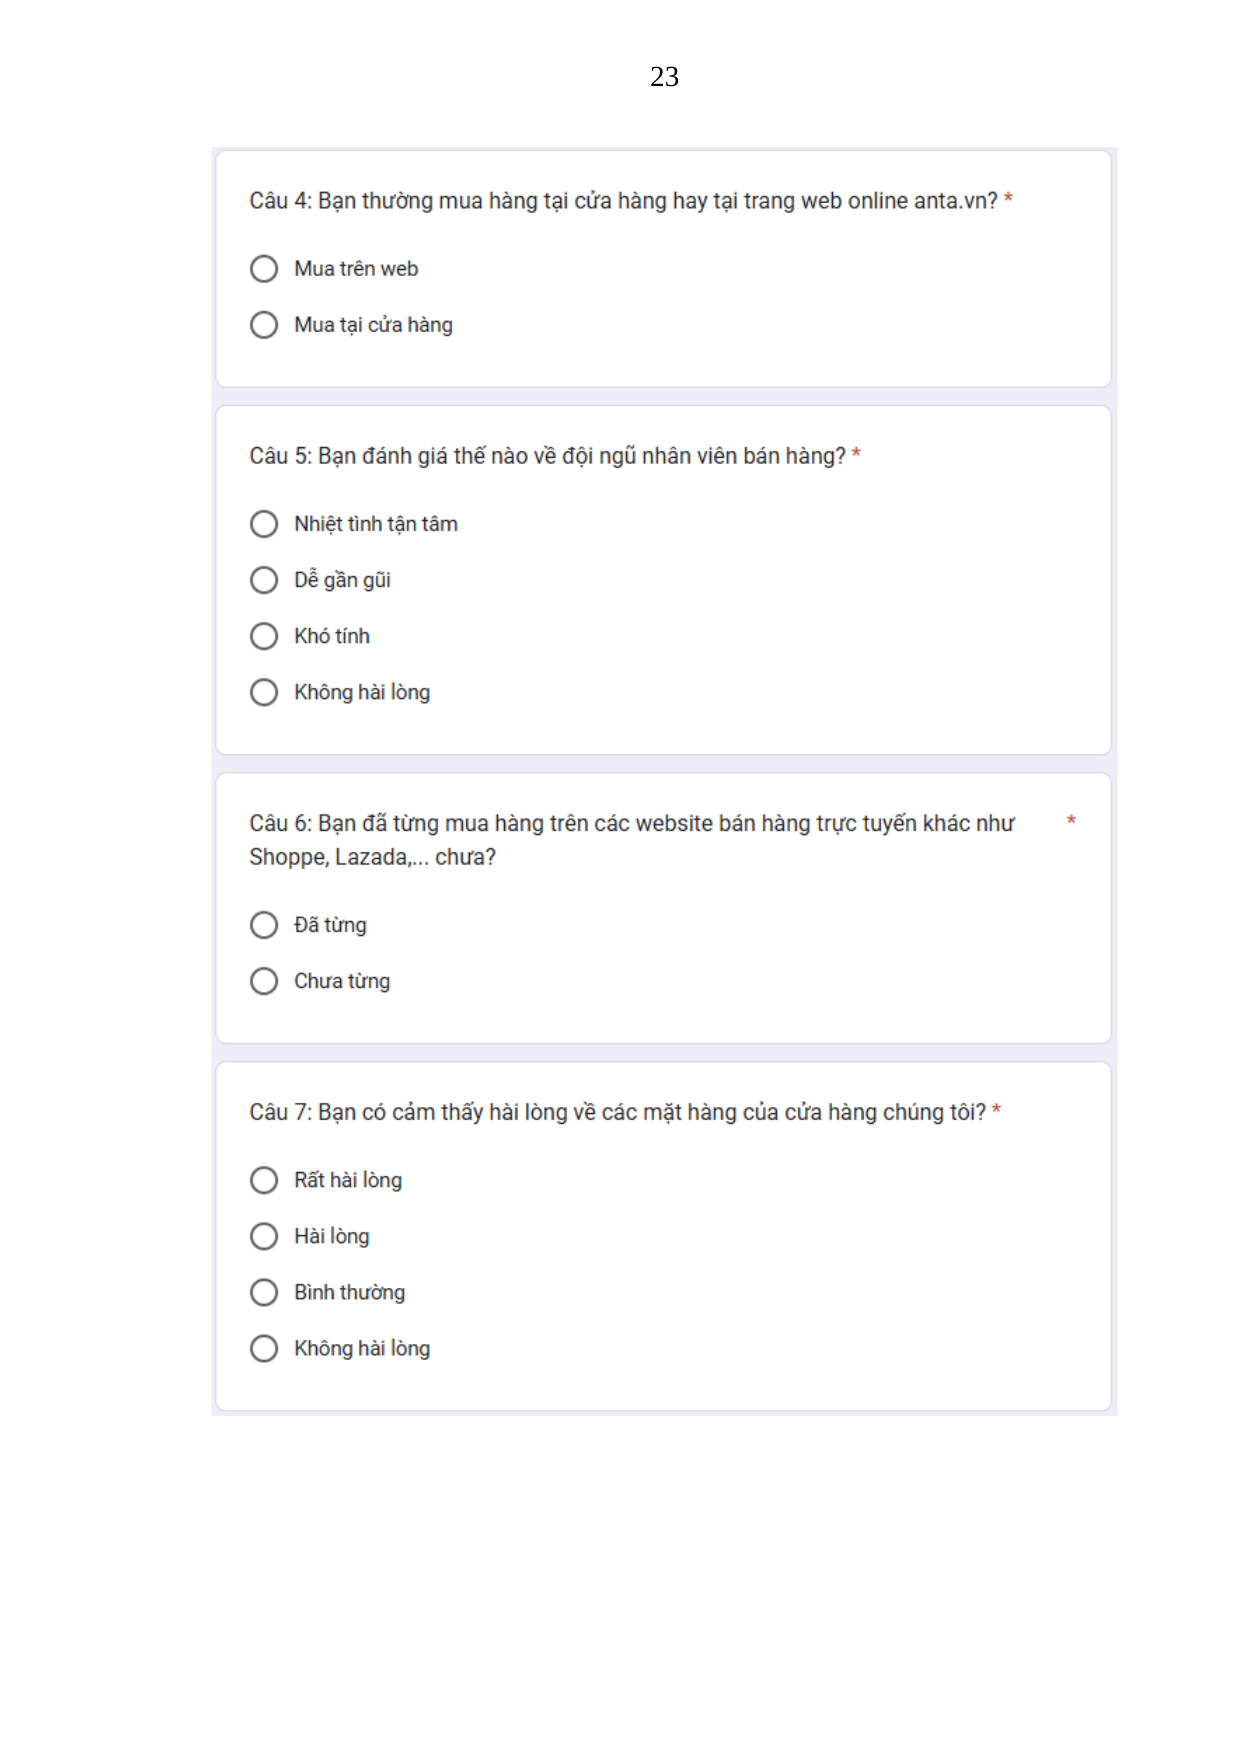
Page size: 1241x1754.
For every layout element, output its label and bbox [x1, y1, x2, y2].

picture [211, 147, 1118, 1416]
